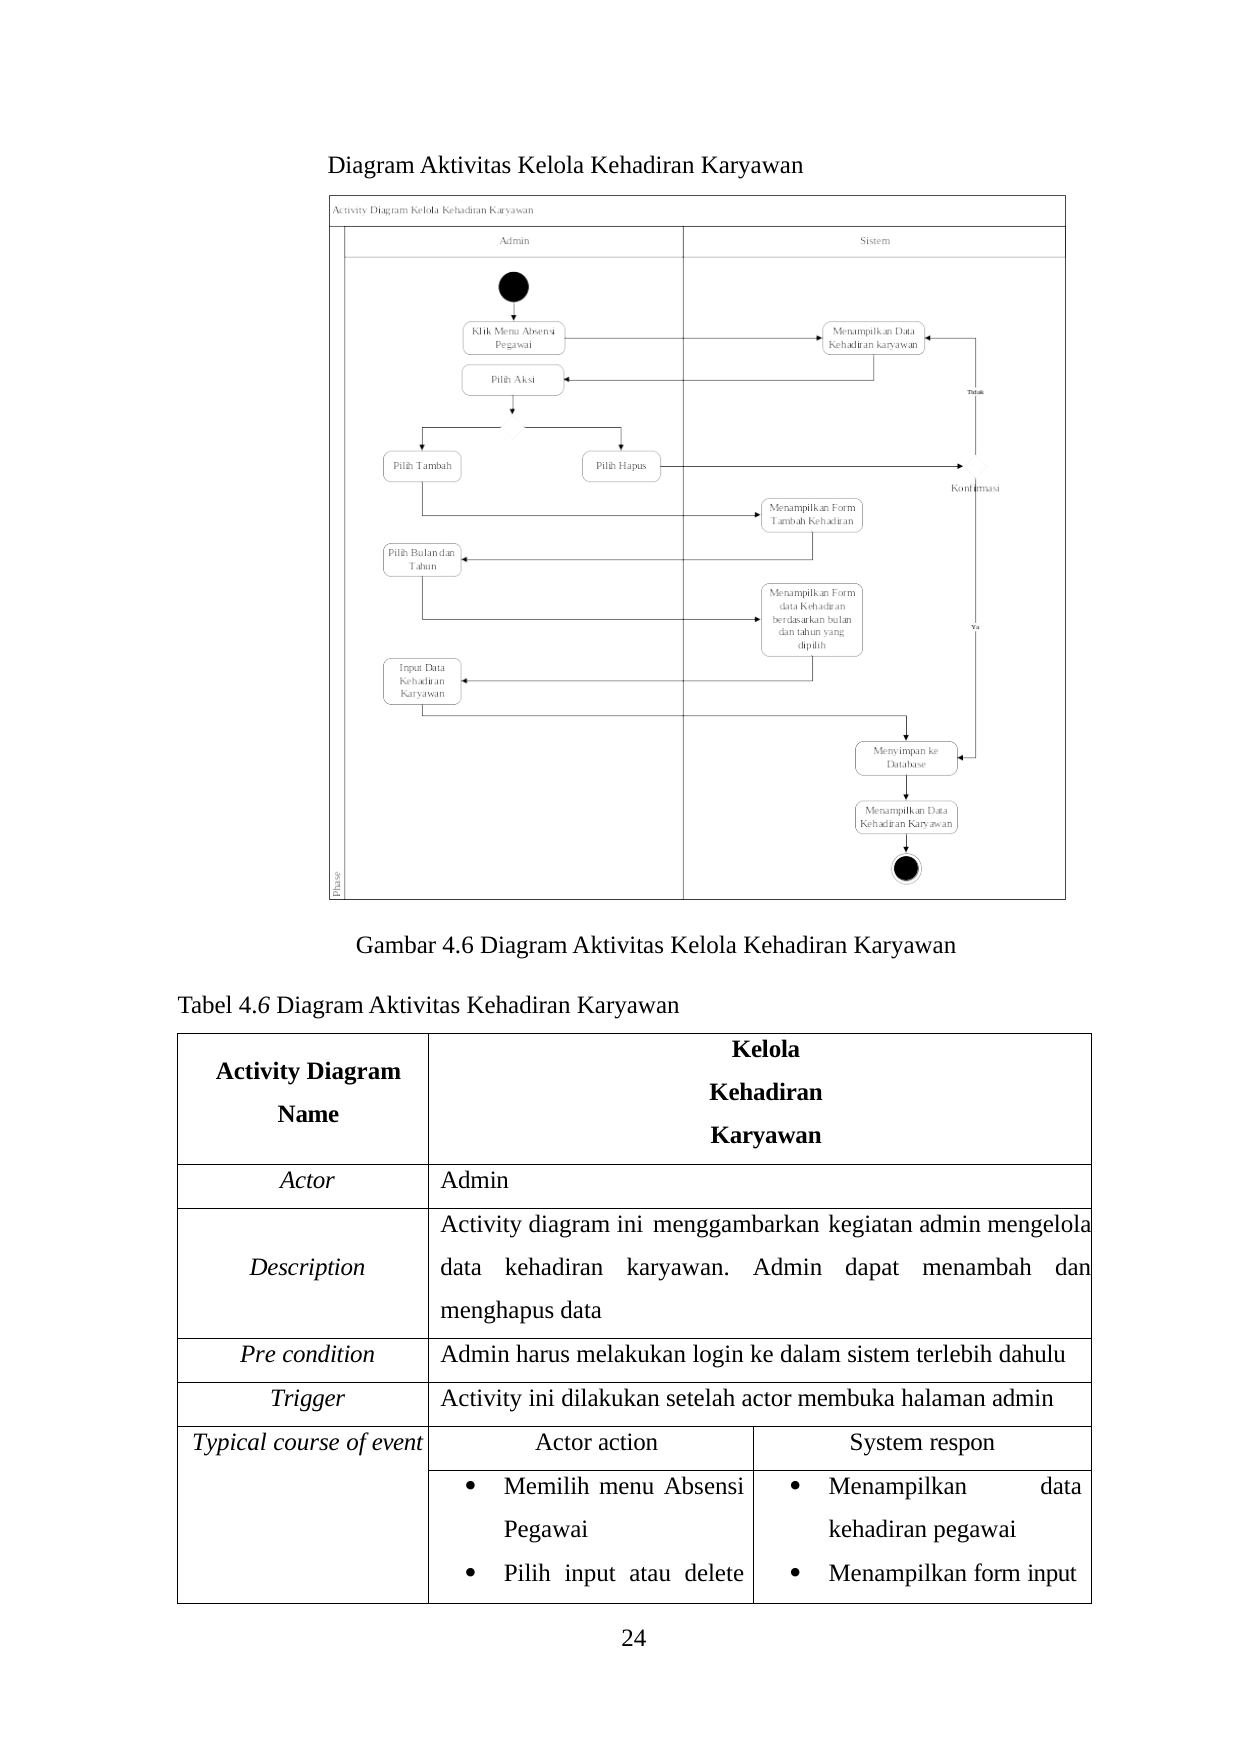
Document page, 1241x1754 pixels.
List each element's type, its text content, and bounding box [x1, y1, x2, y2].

table_cell Pre condition [178, 1339, 428, 1382]
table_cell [429, 1471, 753, 1603]
table_header Kelola Kehadiran Karyawan [429, 1034, 1091, 1164]
table_cell Activity ini dilakukan setelah actor membuka halaman admin [429, 1383, 1091, 1426]
table_cell Actor action [429, 1427, 753, 1470]
table_cell System respon [754, 1427, 1091, 1470]
table_cell Activity diagram ini menggambarkan kegiatan admin mengelola data kehadiran karyawan. Admin dapat menambah dan menghapus data [429, 1209, 1091, 1338]
list Diagram Aktivitas Kelola Kehadiran Karyawan [327, 150, 1090, 179]
table_cell Typical course of event [178, 1427, 428, 1603]
table_header Activity Diagram Name [178, 1034, 428, 1164]
table_cell Actor [178, 1165, 428, 1208]
table_cell Trigger [178, 1383, 428, 1426]
table_cell Description [178, 1209, 428, 1338]
table_cell Admin harus melakukan login ke dalam sistem terlebih dahulu [429, 1339, 1091, 1382]
text Tabel 4.6 Diagram Aktivitas Kehadiran Karyawan [177, 990, 1090, 1019]
table_cell Admin [429, 1165, 1091, 1208]
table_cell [754, 1471, 1091, 1603]
text Gambar 4.6 Diagram Aktivitas Kelola Kehadiran Karyawan [177, 930, 1090, 959]
